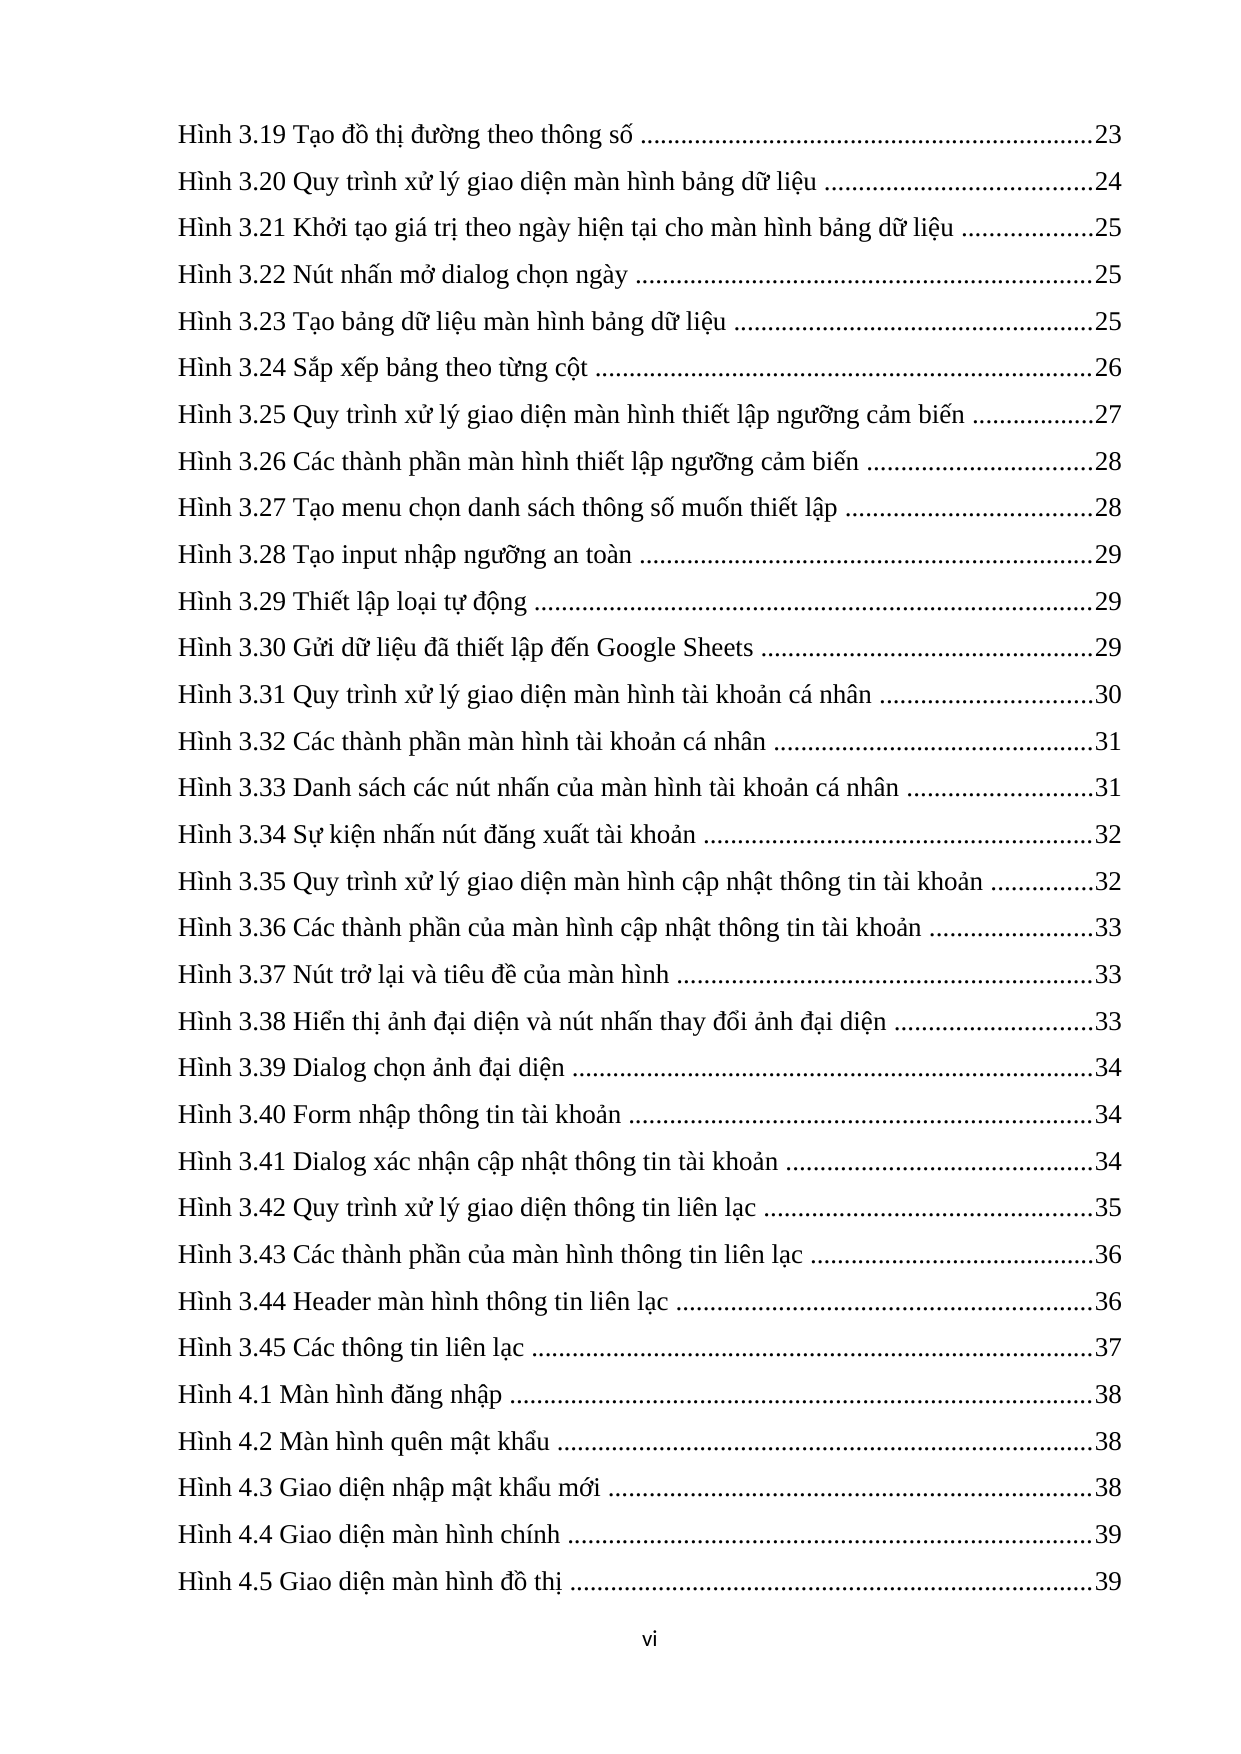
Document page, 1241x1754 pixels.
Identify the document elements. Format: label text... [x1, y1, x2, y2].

text Hình 3.22 Nút nhấn mở dialog chọn ngày 25 [177, 258, 1122, 289]
text Hình 3.25 Quy trình xử lý giao diện màn hình thiết lập ngưỡng cảm biến 27 [177, 398, 1122, 429]
text Hình 3.40 Form nhập thông tin tài khoản 34 [177, 1098, 1122, 1129]
text Hình 3.35 Quy trình xử lý giao diện màn hình cập nhật thông tin tài khoản 32 [177, 865, 1122, 896]
text Hình 3.36 Các thành phần của màn hình cập nhật thông tin tài khoản 33 [177, 911, 1122, 943]
text Hình 4.2 Màn hình quên mật khẩu 38 [177, 1425, 1122, 1456]
text Hình 3.24 Sắp xếp bảng theo từng cột 26 [177, 351, 1122, 383]
text Hình 4.4 Giao diện màn hình chính 39 [177, 1518, 1122, 1549]
text Hình 3.43 Các thành phần của màn hình thông tin liên lạc 36 [177, 1238, 1122, 1269]
text Hình 3.42 Quy trình xử lý giao diện thông tin liên lạc 35 [177, 1191, 1122, 1223]
text Hình 3.44 Header màn hình thông tin liên lạc 36 [177, 1285, 1122, 1316]
text Hình 3.21 Khởi tạo giá trị theo ngày hiện tại cho màn hình bảng dữ liệu 25 [177, 211, 1122, 243]
text Hình 3.34 Sự kiện nhấn nút đăng xuất tài khoản 32 [177, 818, 1122, 849]
text Hình 3.32 Các thành phần màn hình tài khoản cá nhân 31 [177, 725, 1122, 756]
text Hình 3.26 Các thành phần màn hình thiết lập ngưỡng cảm biến 28 [177, 445, 1122, 476]
text Hình 3.27 Tạo menu chọn danh sách thông số muốn thiết lập 28 [177, 491, 1122, 523]
text Hình 3.41 Dialog xác nhận cập nhật thông tin tài khoản 34 [177, 1145, 1122, 1176]
text Hình 3.28 Tạo input nhập ngưỡng an toàn 29 [177, 538, 1122, 569]
text Hình 3.39 Dialog chọn ảnh đại diện 34 [177, 1051, 1122, 1083]
text Hình 3.37 Nút trở lại và tiêu đề của màn hình 33 [177, 958, 1122, 989]
text Hình 3.33 Danh sách các nút nhấn của màn hình tài khoản cá nhân 31 [177, 771, 1122, 803]
text Hình 3.38 Hiển thị ảnh đại diện và nút nhấn thay đổi ảnh đại diện 33 [177, 1005, 1122, 1036]
text Hình 3.20 Quy trình xử lý giao diện màn hình bảng dữ liệu 24 [177, 165, 1122, 196]
text Hình 3.30 Gửi dữ liệu đã thiết lập đến Google Sheets 29 [177, 631, 1122, 663]
text Hình 3.19 Tạo đồ thị đường theo thông số 23 [177, 118, 1122, 149]
text Hình 3.31 Quy trình xử lý giao diện màn hình tài khoản cá nhân 30 [177, 678, 1122, 709]
text Hình 3.23 Tạo bảng dữ liệu màn hình bảng dữ liệu 25 [177, 305, 1122, 336]
text Hình 3.45 Các thông tin liên lạc 37 [177, 1331, 1122, 1363]
text Hình 4.5 Giao diện màn hình đồ thị 39 [177, 1565, 1122, 1596]
text Hình 4.3 Giao diện nhập mật khẩu mới 38 [177, 1471, 1122, 1503]
text Hình 3.29 Thiết lập loại tự động 29 [177, 585, 1122, 616]
text Hình 4.1 Màn hình đăng nhập 38 [177, 1378, 1122, 1409]
